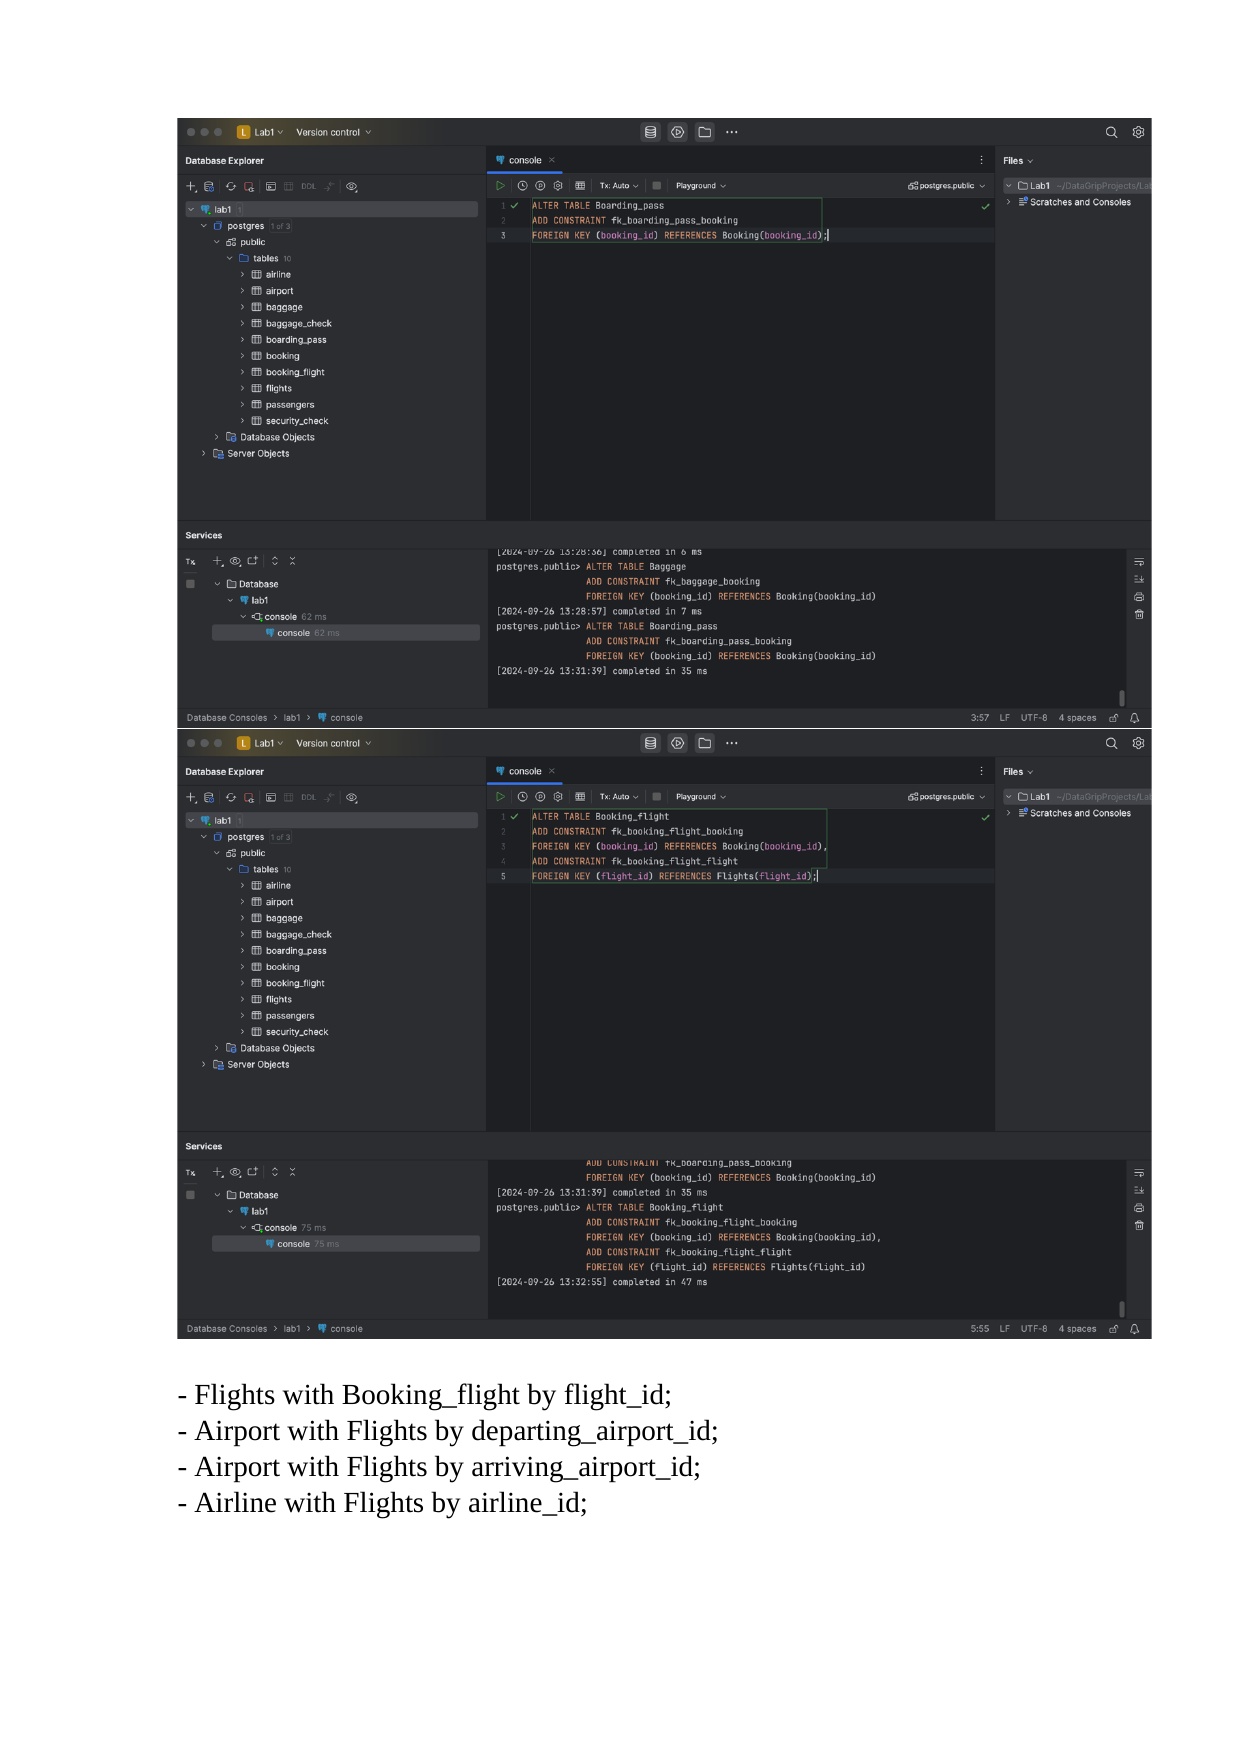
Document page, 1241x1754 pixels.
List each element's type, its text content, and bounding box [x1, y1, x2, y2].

list - Airport with Flights by departing_airport_id; [177, 1413, 1152, 1446]
list - Airline with Flights by airline_id; [177, 1485, 1152, 1519]
picture [177, 118, 1152, 728]
picture [177, 729, 1152, 1339]
list - Flights with Booking_flight by flight_id; [177, 1377, 1152, 1410]
list - Airport with Flights by arriving_airport_id; [177, 1449, 1152, 1483]
